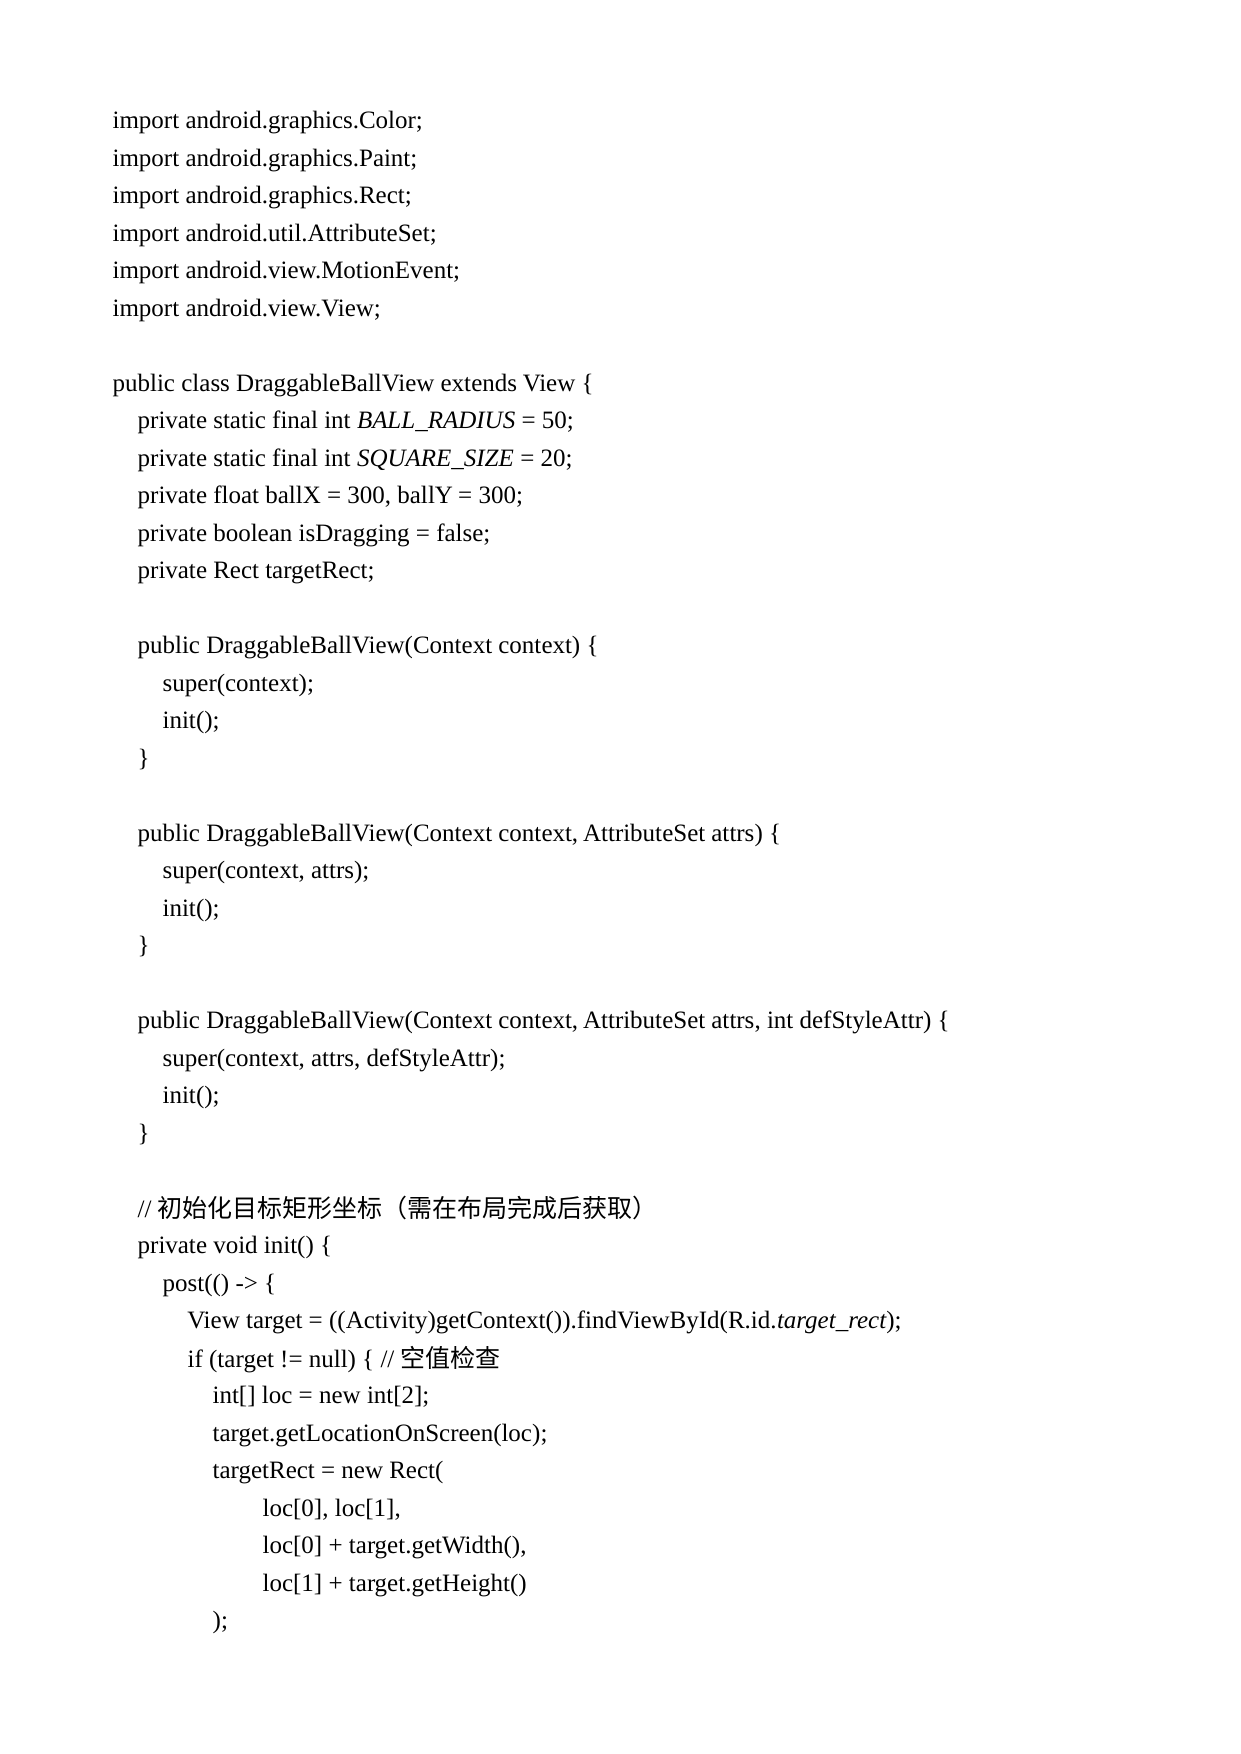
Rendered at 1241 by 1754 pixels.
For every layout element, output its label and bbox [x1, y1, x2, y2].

text [112, 101, 1128, 1638]
